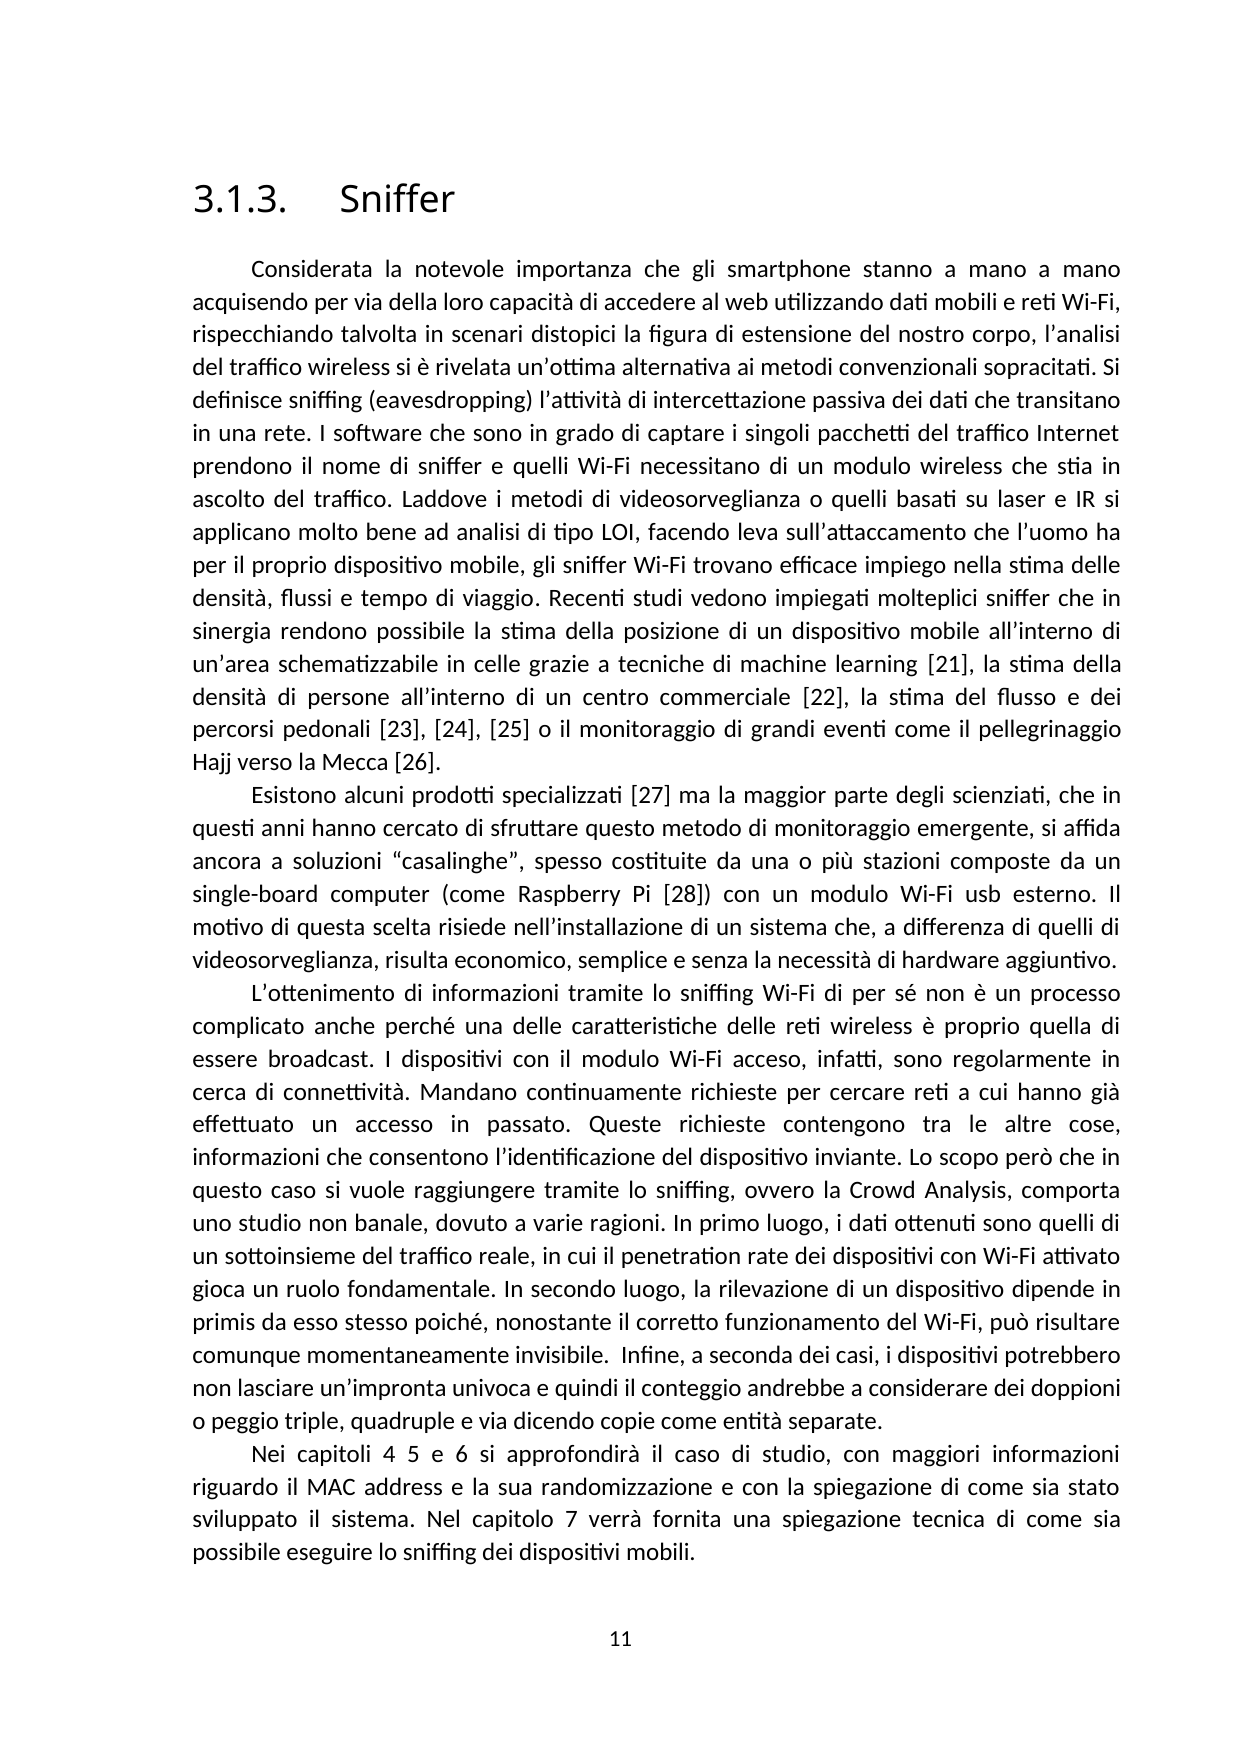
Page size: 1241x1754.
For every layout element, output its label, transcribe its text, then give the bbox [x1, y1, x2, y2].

text Nei capitoli 4 5 e 6 si approfondirà il caso di studio, con maggiori informazioni riguardo il MAC address e la sua randomizzazione e con la spiegazione di come sia stato sviluppato il sistema. Nel capitolo 7 verrà fornita una spiegazione tecnica di come sia possibile eseguire lo sniffing dei dispositivi mobili. [192, 1438, 1122, 1567]
text Esistono alcuni prodotti specializzati ma la maggior parte degli scienziati, che in questi anni hanno cercato di sfruttare questo metodo di monitoraggio emergente, si affida ancora a soluzioni “casalinghe”, spesso costituite da una o più stazioni composte da un single-board computer (come Raspberry Pi ) con un modulo Wi-Fi usb esterno. Il motivo di questa scelta risiede nell’installazione di un sistema che, a differenza di quelli di videosorveglianza, risulta economico, semplice e senza la necessità di hardware aggiuntivo. [192, 779, 1122, 974]
list Sniffer [193, 173, 1122, 224]
text L’ottenimento di informazioni tramite lo sniffing Wi-Fi di per sé non è un processo complicato anche perché una delle caratteristiche delle reti wireless è proprio quella di essere broadcast. I dispositivi con il modulo Wi-Fi acceso, infatti, sono regolarmente in cerca di connettività. Mandano continuamente richieste per cercare reti a cui hanno già effettuato un accesso in passato. Queste richieste contengono tra le altre cose, informazioni che consentono l’identificazione del dispositivo inviante. Lo scopo però che in questo caso si vuole raggiungere tramite lo sniffing, ovvero la Crowd Analysis, comporta uno studio non banale, dovuto a varie ragioni. In primo luogo, i dati ottenuti sono quelli di un sottoinsieme del traffico reale, in cui il penetration rate dei dispositivi con Wi-Fi attivato gioca un ruolo fondamentale. In secondo luogo, la rilevazione di un dispositivo dipende in primis da esso stesso poiché, nonostante il corretto funzionamento del Wi-Fi, può risultare comunque momentaneamente invisibile. Infine, a seconda dei casi, i dispositivi potrebbero non lasciare un’impronta univoca e quindi il conteggio andrebbe a considerare dei doppioni o peggio triple, quadruple e via dicendo copie come entità separate. [192, 977, 1122, 1435]
text Considerata la notevole importanza che gli smartphone stanno a mano a mano acquisendo per via della loro capacità di accedere al web utilizzando dati mobili e reti Wi-Fi, rispecchiando talvolta in scenari distopici la figura di estensione del nostro corpo, l’analisi del traffico wireless si è rivelata un’ottima alternativa ai metodi convenzionali sopracitati. Si definisce sniffing (eavesdropping) l’attività di intercettazione passiva dei dati che transitano in una rete. I software che sono in grado di captare i singoli pacchetti del traffico Internet prendono il nome di sniffer e quelli Wi-Fi necessitano di un modulo wireless che stia in ascolto del traffico. Laddove i metodi di videosorveglianza o quelli basati su laser e IR si applicano molto bene ad analisi di tipo LOI, facendo leva sull’attaccamento che l’uomo ha per il proprio dispositivo mobile, gli sniffer Wi-Fi trovano efficace impiego nella stima delle densità, flussi e tempo di viaggio. Recenti studi vedono impiegati molteplici sniffer che in sinergia rendono possibile la stima della posizione di un dispositivo mobile all’interno di un’area schematizzabile in celle grazie a tecniche di machine learning , la stima della densità di persone all’interno di un centro commerciale , la stima del flusso e dei percorsi pedonali , , o il monitoraggio di grandi eventi come il pellegrinaggio Hajj verso la Mecca . [192, 253, 1122, 777]
